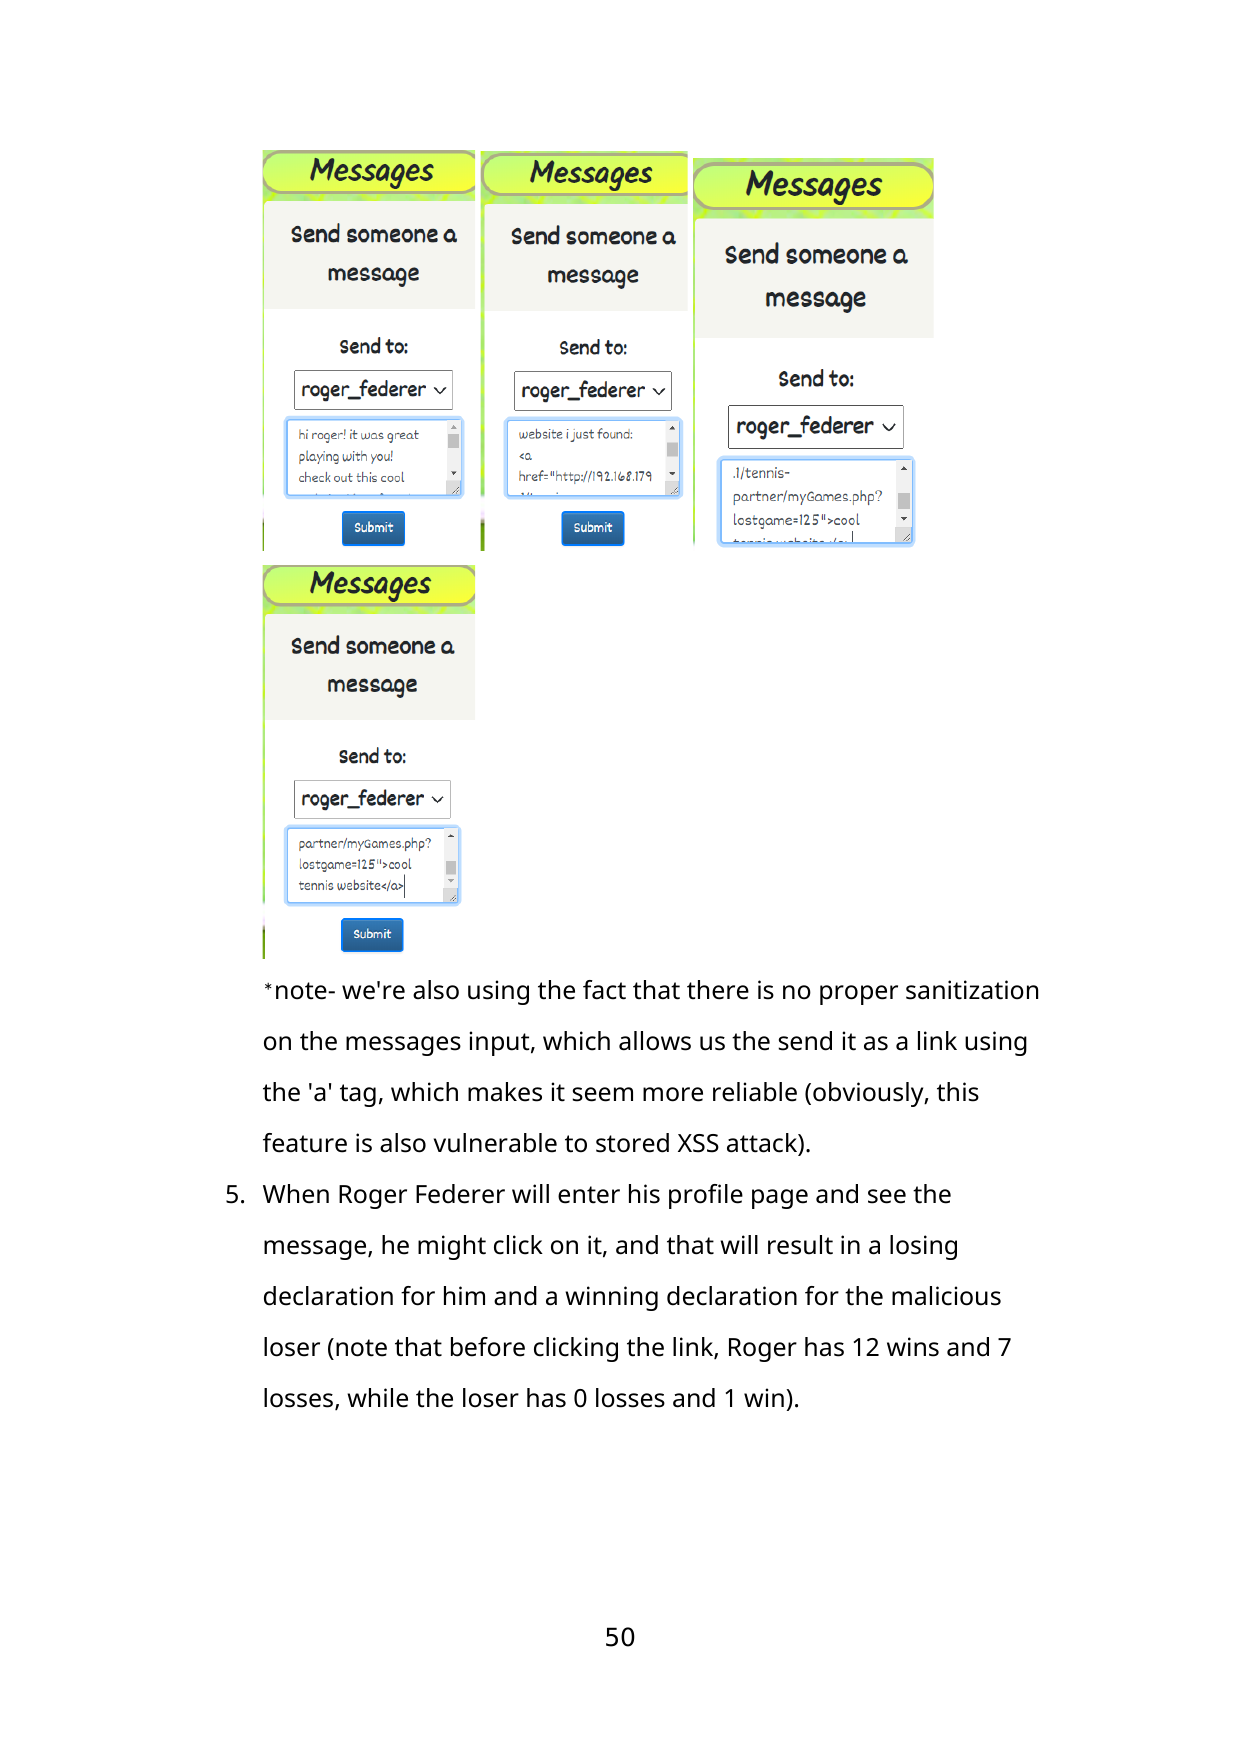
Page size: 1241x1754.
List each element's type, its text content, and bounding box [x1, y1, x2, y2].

picture [262, 565, 476, 959]
list When Roger Federer will enter his profile page and see the message, he might click on it, and that will result in a losing declaration for him and a winning declaration for the malicious loser (note that before clicking the link, Roger has 12 wins and 7 losses, while the loser has 0 losses and 1 win). [225, 1176, 1053, 1415]
list *note- we're also using the fact that there is no proper sanitization on the messages input, which allows us the send it as a link using the 'a' tag, which makes it seem more reliable (obviously, this feature is also vulnerable to stored XSS attack). [262, 972, 1053, 1159]
picture [262, 150, 476, 551]
picture [693, 158, 934, 551]
picture [480, 151, 688, 551]
